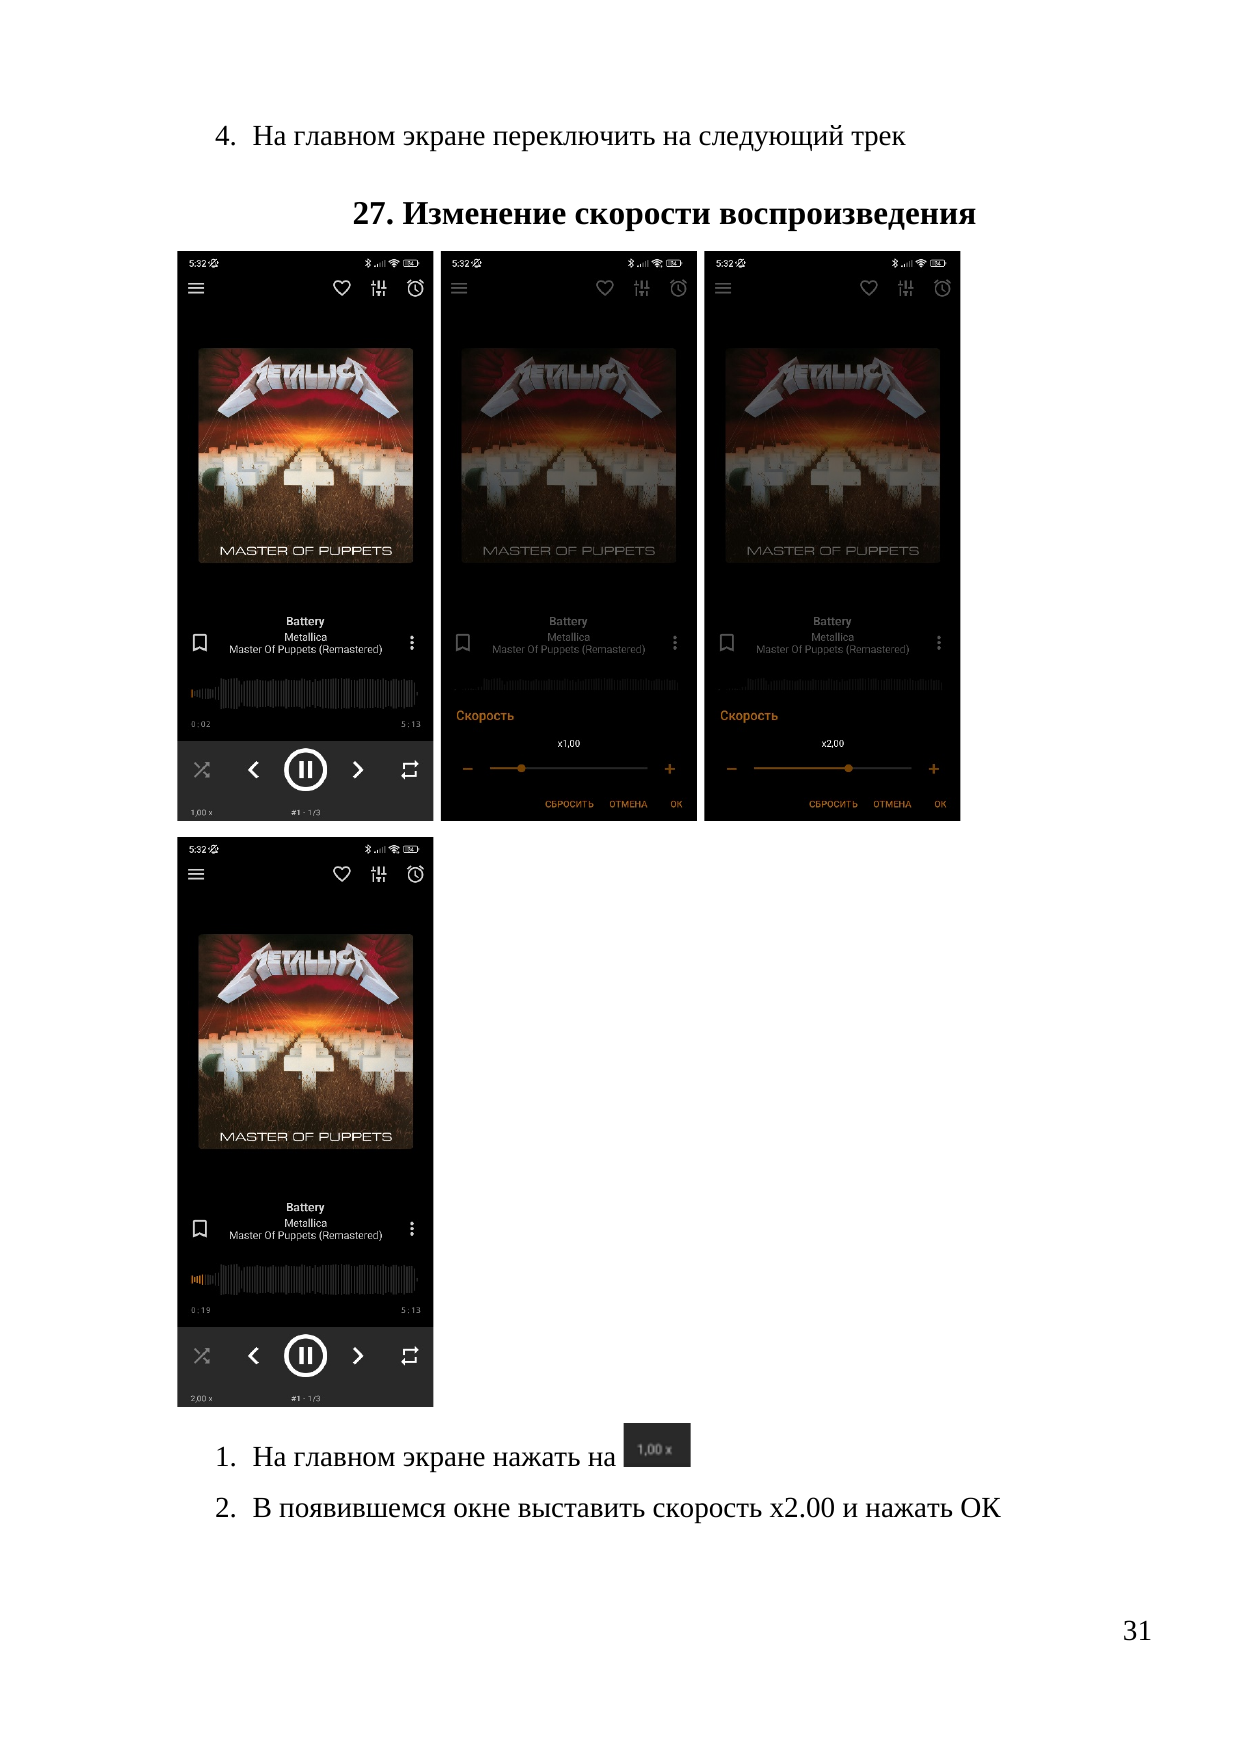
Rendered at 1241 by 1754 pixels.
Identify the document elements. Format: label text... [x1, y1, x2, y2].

picture [623, 1423, 691, 1467]
picture [440, 251, 697, 821]
picture [704, 251, 961, 821]
list В появившемся окне выставить скорость х2.00 и нажать ОК [215, 1490, 1152, 1523]
list На главном экране переключить на следующий трек [215, 118, 1152, 152]
list На главном экране нажать на [215, 1423, 1152, 1473]
picture [177, 251, 434, 821]
text 27. Изменение скорости воспроизведения [177, 193, 1152, 232]
picture [177, 837, 434, 1407]
